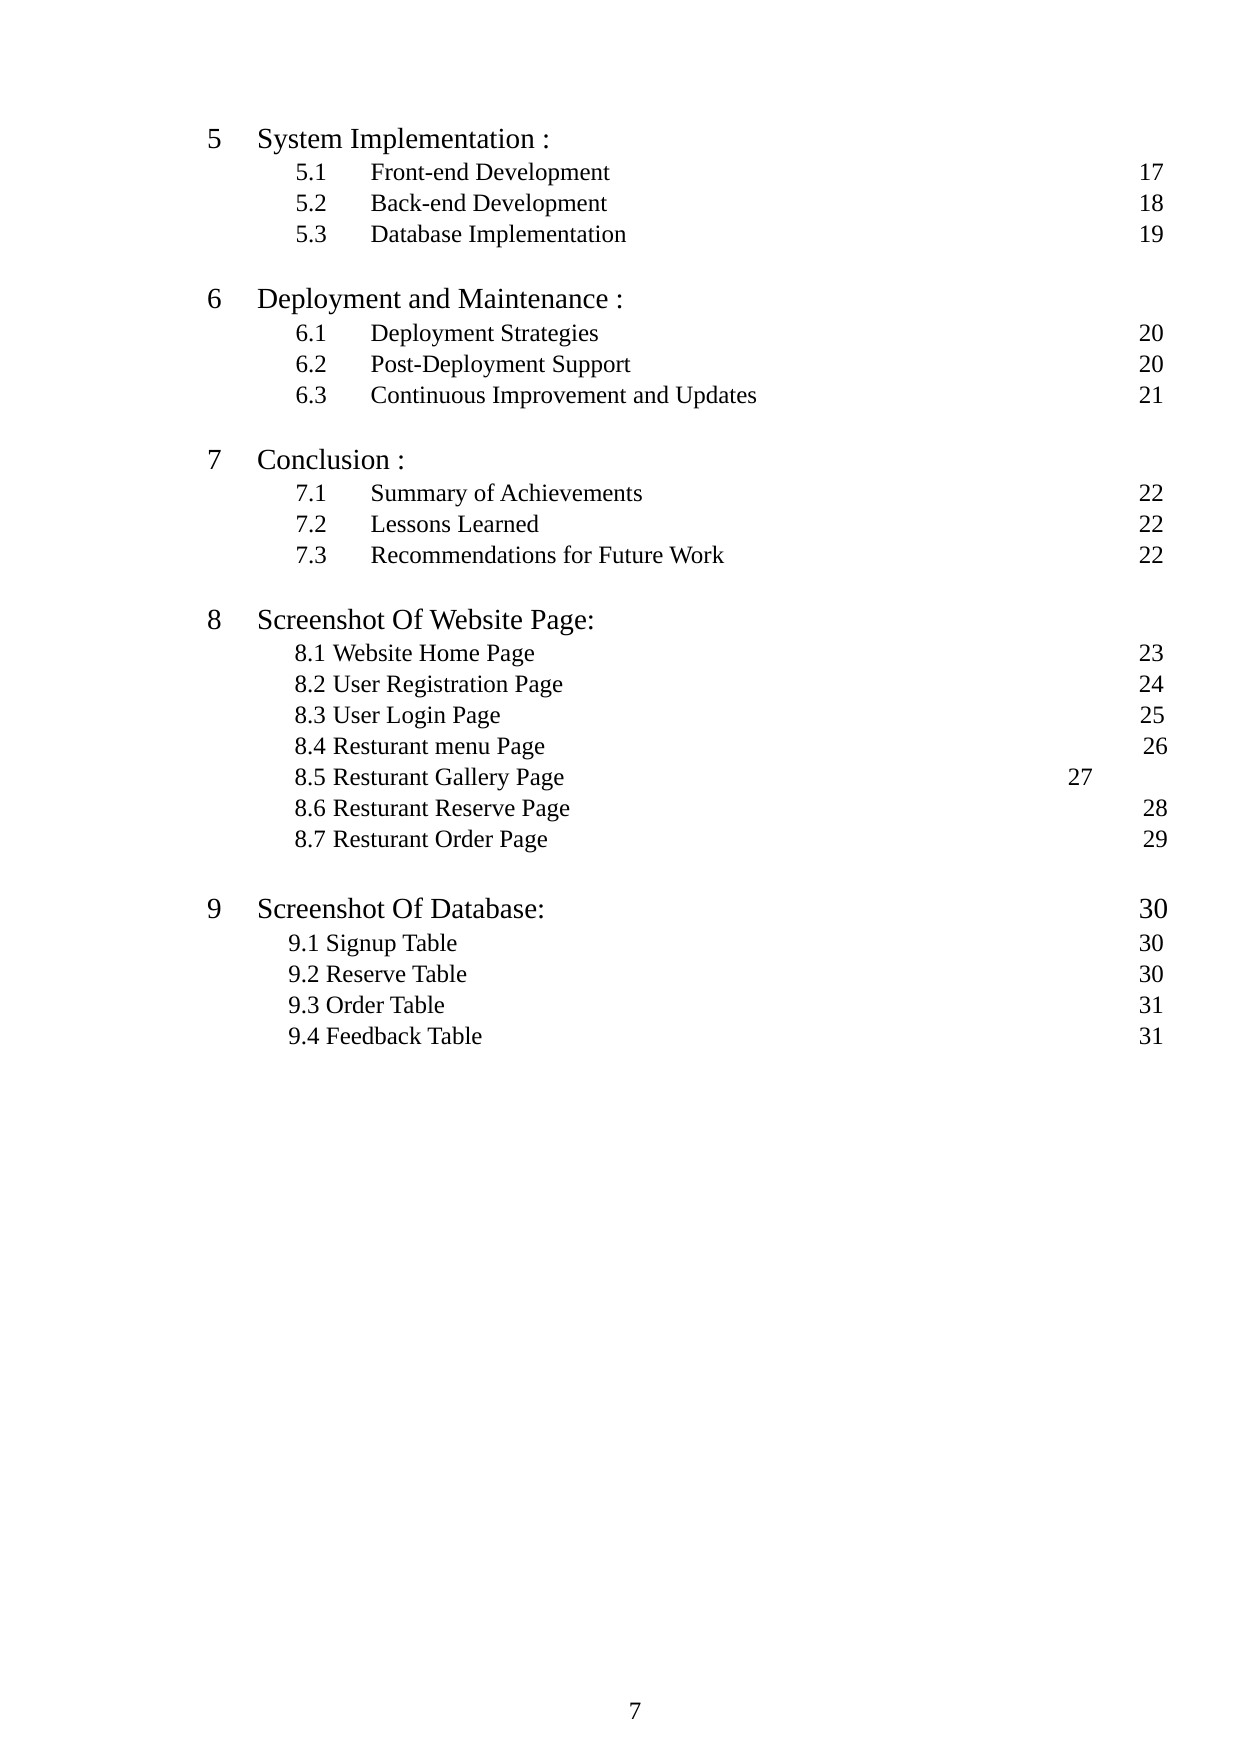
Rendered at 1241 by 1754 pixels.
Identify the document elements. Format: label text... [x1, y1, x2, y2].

list System Implementation : [207, 121, 1181, 155]
list 8.6 Resturant Reserve Page 28 [257, 793, 1181, 822]
list 8.7 Resturant Order Page 29 [257, 824, 1181, 853]
list 8.2 User Registration Page 24 [257, 669, 1181, 698]
list Deployment Strategies 20 [295, 318, 1181, 346]
list Continuous Improvement and Updates 21 [295, 380, 1181, 408]
list Recommendations for Future Work 22 [295, 540, 1181, 569]
list 9.2 Reserve Table 30 [257, 959, 1181, 988]
list Deployment and Maintenance : [207, 281, 1181, 315]
list Post-Deployment Support 20 [295, 349, 1181, 377]
list 9.4 Feedback Table 31 [257, 1021, 1181, 1050]
list Conclusion : [207, 442, 1181, 475]
list 8.1 Website Home Page 23 [257, 638, 1181, 667]
list Front-end Development 17 [295, 157, 1181, 186]
list 8.4 Resturant menu Page 26 [257, 731, 1181, 760]
list 9.3 Order Table 31 [257, 990, 1181, 1019]
list Back-end Development 18 [295, 188, 1181, 217]
list Database Implementation 19 [295, 219, 1181, 248]
list Summary of Achievements 22 [295, 478, 1181, 507]
list Screenshot Of Database: 30 [207, 892, 1181, 925]
list 8.5 Resturant Gallery Page 27 [257, 762, 1181, 791]
list Screenshot Of Website Page: [207, 602, 1181, 636]
list 9.1 Signup Table 30 [257, 928, 1181, 957]
list Lessons Learned 22 [295, 509, 1181, 538]
list 8.3 User Login Page 25 [257, 700, 1181, 729]
